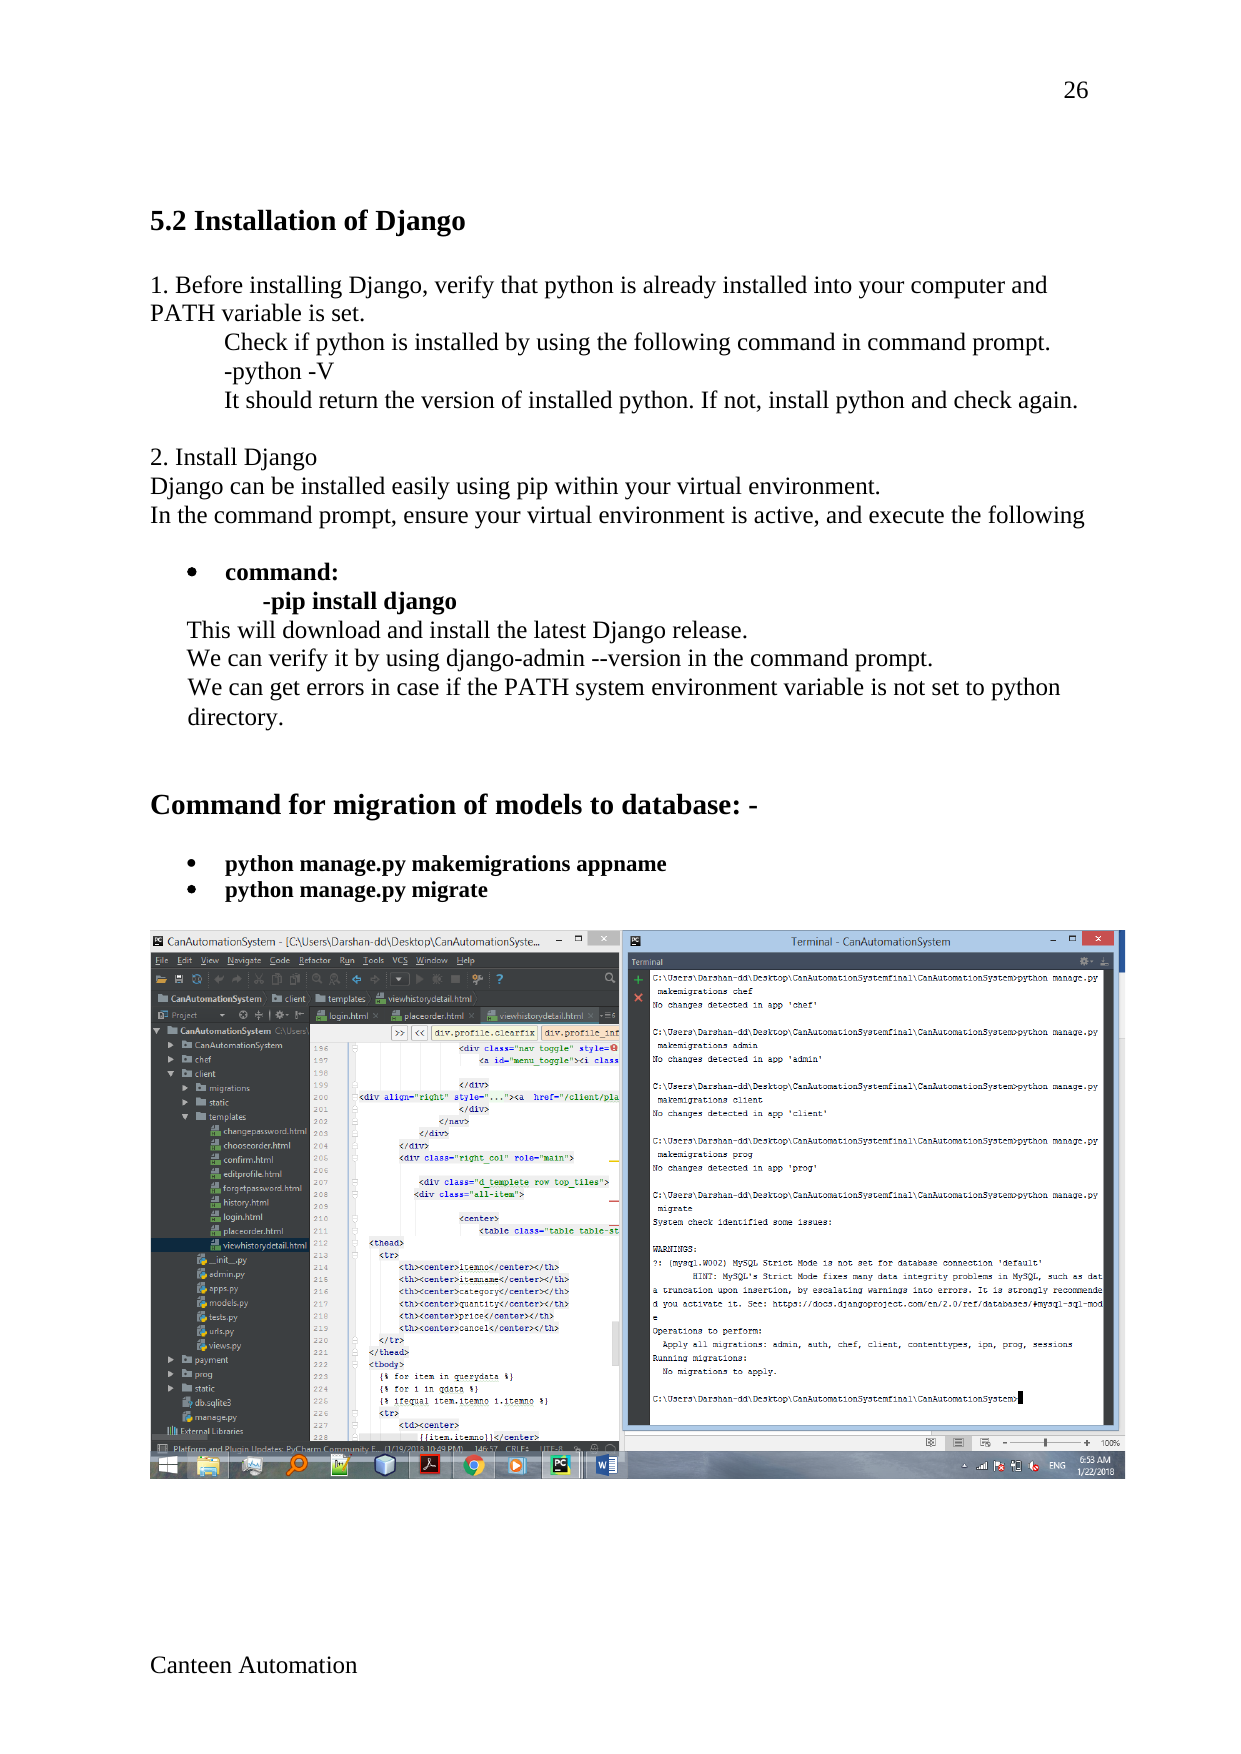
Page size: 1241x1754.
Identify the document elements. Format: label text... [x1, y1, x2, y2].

text -pip install django [187, 586, 1088, 615]
text Check if python is installed by using the following command in command prompt. [224, 327, 1088, 356]
text Django can be installed easily using pip within your virtual environment. [150, 471, 1090, 500]
text We can get errors in case if the PATH system environment variable is not set to python directory. [187, 672, 1088, 731]
text -python -V [224, 356, 1088, 385]
text Command for migration of models to database: - [150, 787, 1090, 821]
text 5.2 Installation of Django [150, 203, 1090, 236]
text 2. Install Django [150, 442, 1090, 471]
text We can verify it by using django-admin --version in the command prompt. [186, 643, 1088, 672]
list python manage.py makemigrations appname [187, 849, 1090, 876]
picture [150, 930, 1125, 1479]
list python manage.py migrate [187, 876, 1088, 902]
text 1. Before installing Django, verify that python is already installed into your computer and PATH variable is set. [150, 270, 1090, 327]
list command: [187, 557, 1090, 586]
text This will download and install the latest Django release. [186, 615, 1088, 643]
text In the command prompt, ensure your virtual environment is active, and execute the following [150, 500, 1090, 528]
text It should return the version of installed python. If not, install python and check again. [224, 385, 1088, 413]
